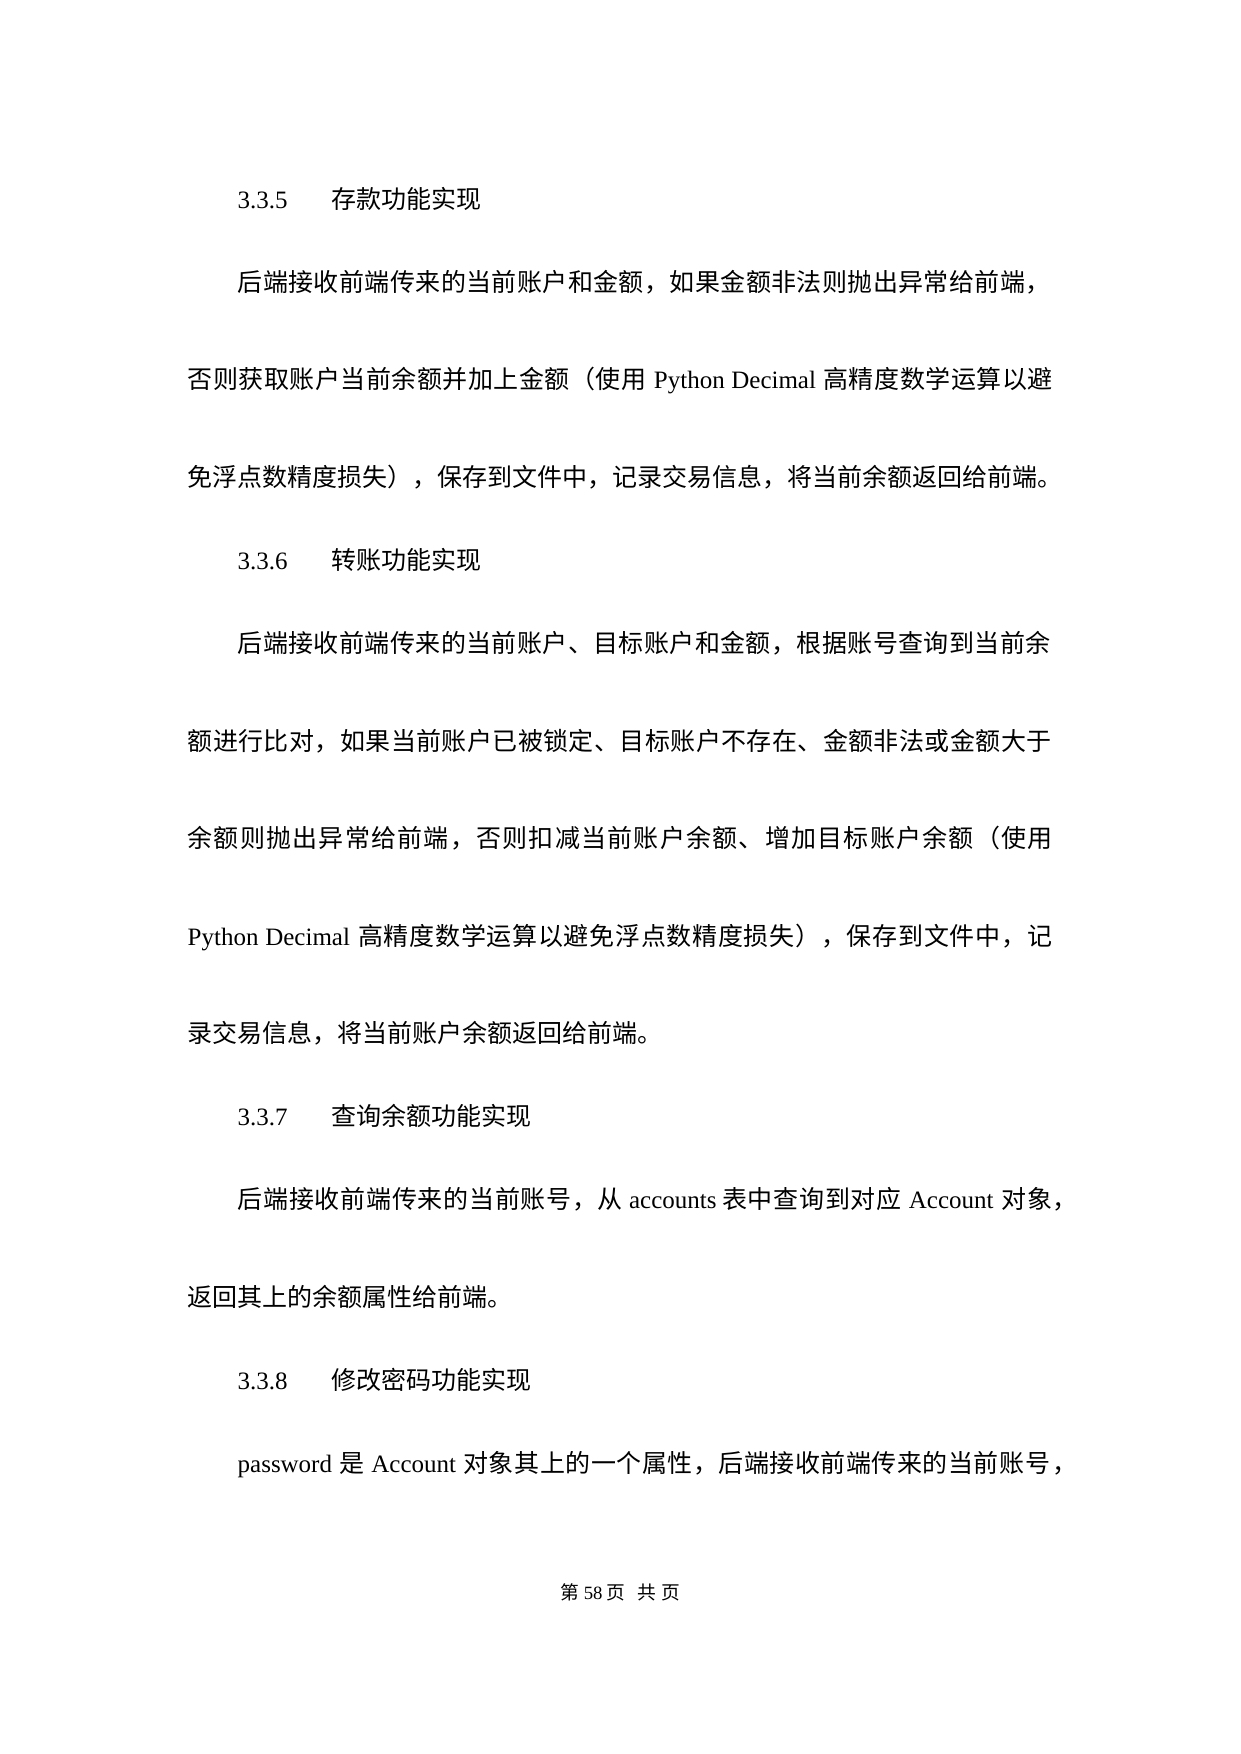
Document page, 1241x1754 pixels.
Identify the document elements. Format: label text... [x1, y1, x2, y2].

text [187, 1429, 1053, 1494]
text 后端接收前端传来的当前账户、目标账户和金额，根据账号查询到当前余额进行比对，如果当前账户已被锁定、目标账户不存在、金额非法或金额大于余额则抛出异常给前端，否则扣减当前账户余额、增加目标账户余额（使用 Python Decimal 高精度数学运算以避免浮点数精度损失），保存到文件中，记录交易信息，将当前账户余额返回给前端。 [187, 609, 1053, 1064]
list 转账功能实现 [287, 526, 1053, 591]
text 后端接收前端传来的当前账号，从accounts表中查询到对应 Account 对象，返回其上的余额属性给前端。 [187, 1166, 1053, 1328]
text 后端接收前端传来的当前账户和金额，如果金额非法则抛出异常给前端，否则获取账户当前余额并加上金额（使用 Python Decimal 高精度数学运算以避免浮点数精度损失），保存到文件中，记录交易信息，将当前余额返回给前端。 [187, 248, 1053, 508]
list 存款功能实现 [287, 165, 1053, 230]
list 修改密码功能实现 [287, 1346, 1053, 1411]
list 查询余额功能实现 [287, 1082, 1053, 1147]
